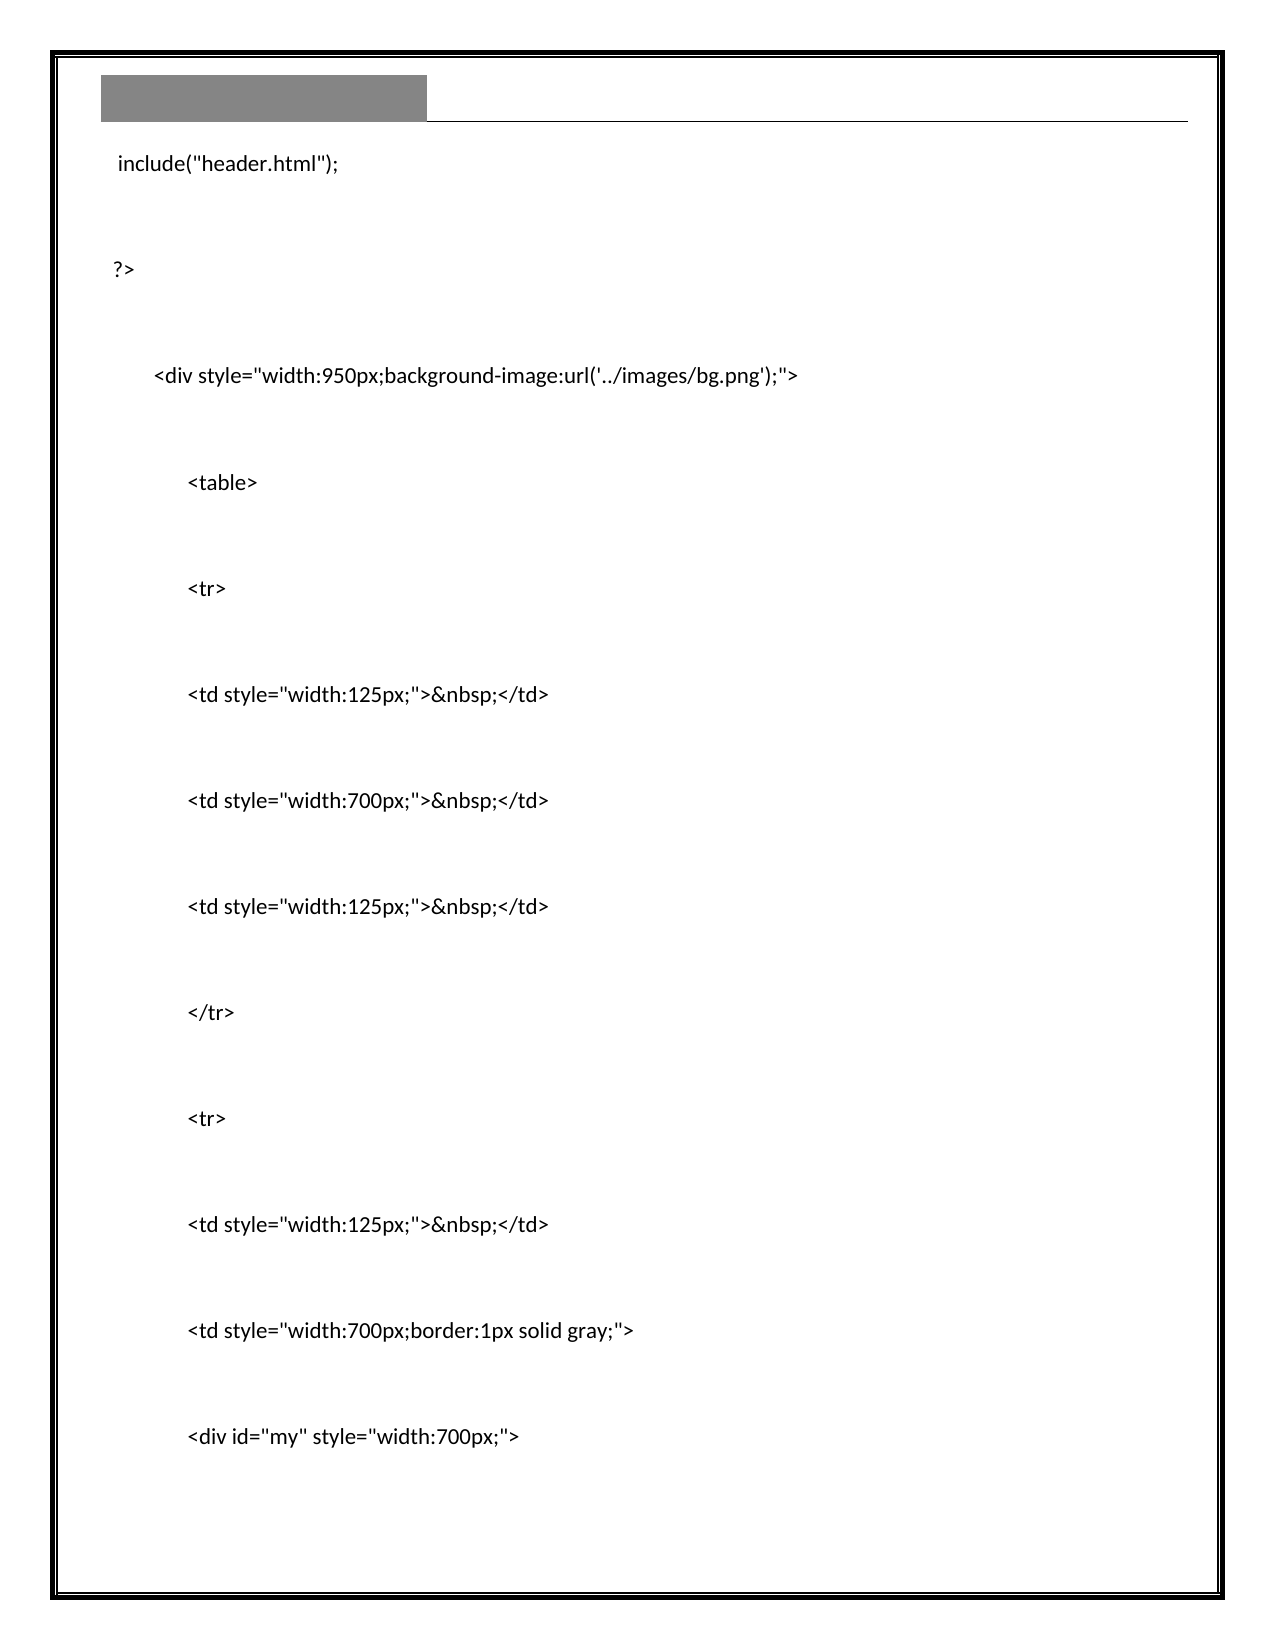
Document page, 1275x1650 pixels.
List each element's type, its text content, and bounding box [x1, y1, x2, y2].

text ?> [112, 256, 1200, 284]
text <div id="my" style="width:700px;"> [112, 1422, 1200, 1450]
text <td style="width:125px;">&nbsp;</td> [112, 680, 1200, 708]
text <tr> [112, 574, 1200, 602]
text <td style="width:125px;">&nbsp;</td> [112, 1210, 1200, 1238]
text <td style="width:700px;">&nbsp;</td> [112, 786, 1200, 814]
text <td style="width:125px;">&nbsp;</td> [112, 892, 1200, 920]
text <tr> [112, 1104, 1200, 1132]
text <td style="width:700px;border:1px solid gray;"> [112, 1316, 1200, 1344]
text </tr> [112, 998, 1200, 1026]
text include("header.html"); [112, 149, 1200, 178]
text <table> [112, 468, 1200, 496]
text <div style="width:950px;background-image:url('../images/bg.png');"> [112, 362, 1200, 390]
